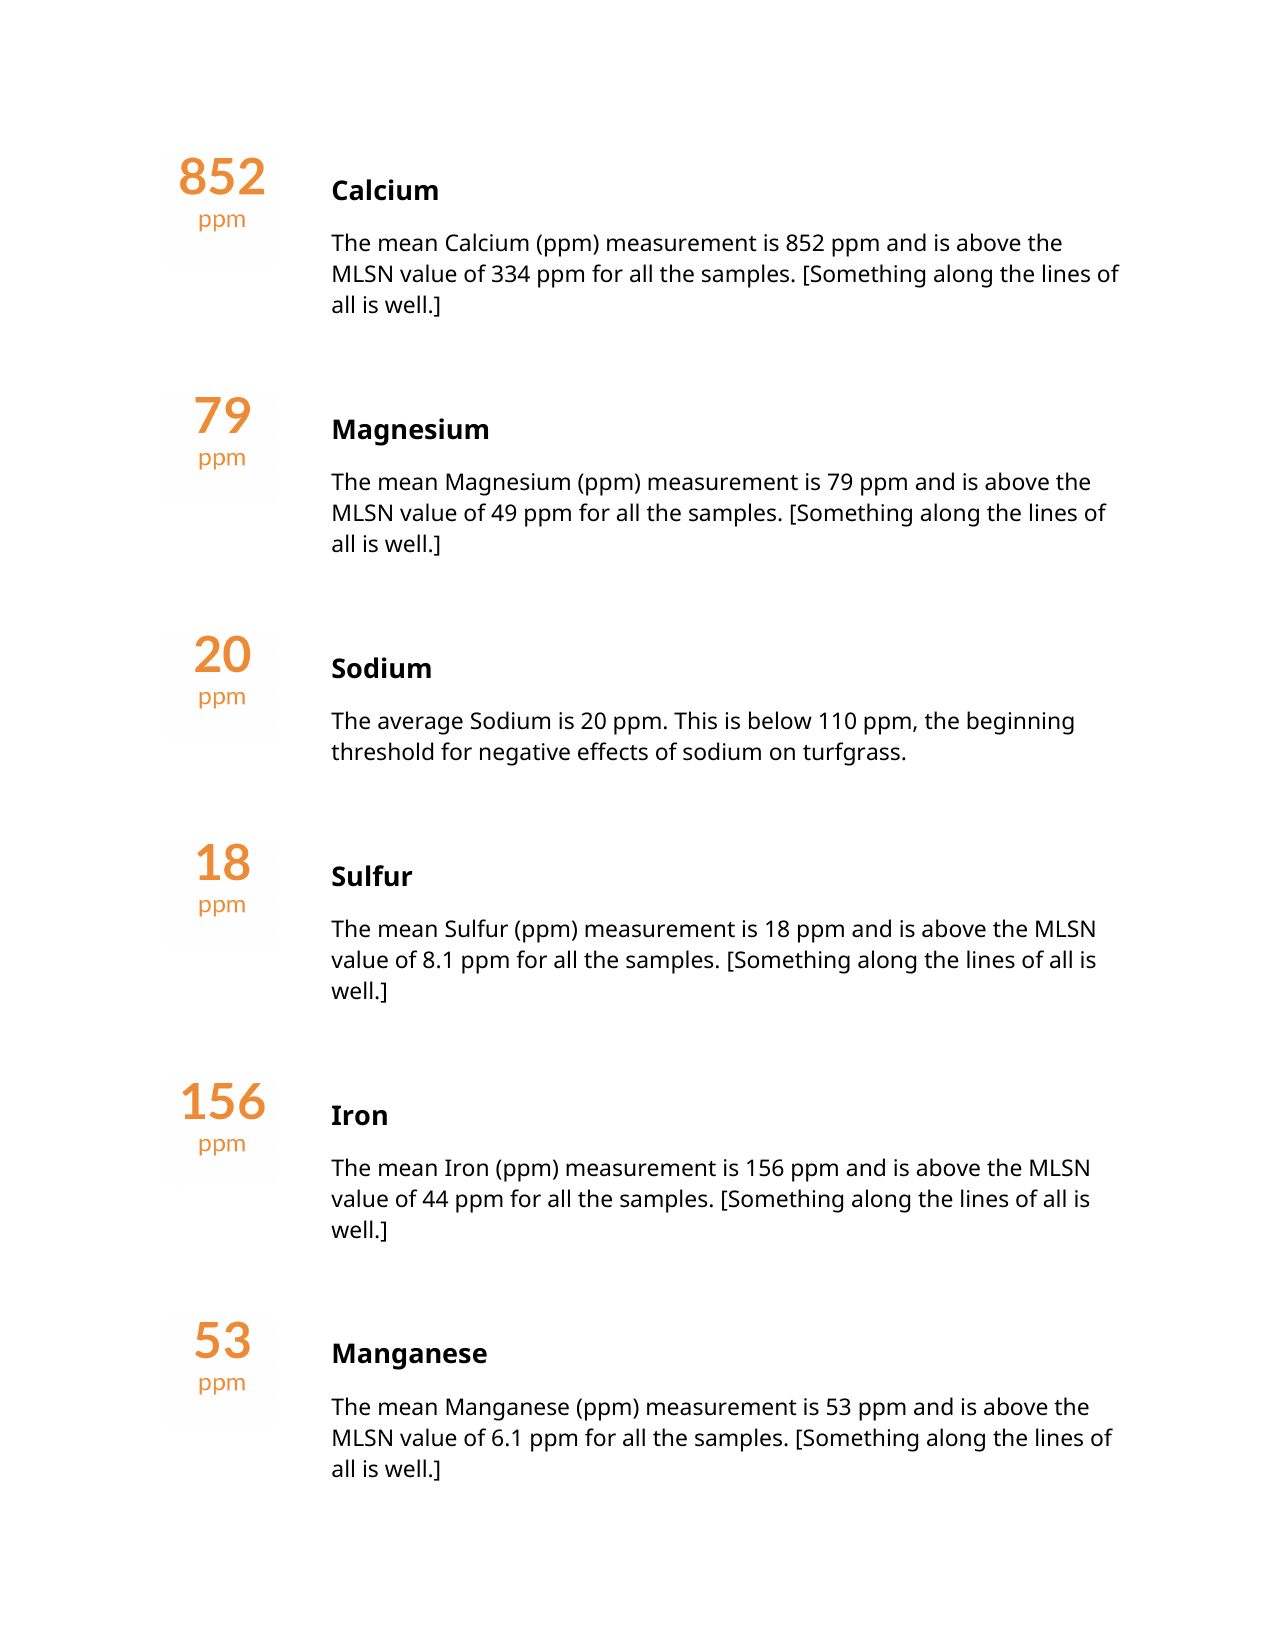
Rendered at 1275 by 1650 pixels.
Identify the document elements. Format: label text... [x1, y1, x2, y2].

picture [165, 838, 279, 951]
text The mean Manganese (ppm) measurement is 53 ppm and is above the MLSN value of 6.1 ppm for all the samples. [Something along the lines of all is well.] [331, 1391, 1125, 1484]
text Manganese [331, 1335, 1125, 1372]
text The mean Magnesium (ppm) measurement is 79 ppm and is above the MLSN value of 49 ppm for all the samples. [Something along the lines of all is well.] [331, 466, 1125, 560]
picture [165, 391, 279, 504]
text Sulfur [331, 857, 1125, 894]
picture [165, 630, 279, 743]
picture [165, 1077, 279, 1190]
picture [165, 152, 279, 266]
text The average Sodium is 20 ppm. This is below 110 ppm, the beginning threshold for negative effects of sodium on turfgrass. [331, 705, 1125, 767]
text Sodium [331, 649, 1125, 686]
text The mean Iron (ppm) measurement is 156 ppm and is above the MLSN value of 44 ppm for all the samples. [Something along the lines of all is well.] [331, 1152, 1125, 1245]
picture [165, 1316, 279, 1429]
text The mean Calcium (ppm) measurement is 852 ppm and is above the MLSN value of 334 ppm for all the samples. [Something along the lines of all is well.] [331, 227, 1125, 321]
text Calcium [331, 171, 1125, 208]
text Magnesium [331, 410, 1125, 447]
text Iron [331, 1096, 1125, 1133]
text The mean Sulfur (ppm) measurement is 18 ppm and is above the MLSN value of 8.1 ppm for all the samples. [Something along the lines of all is well.] [331, 913, 1125, 1006]
